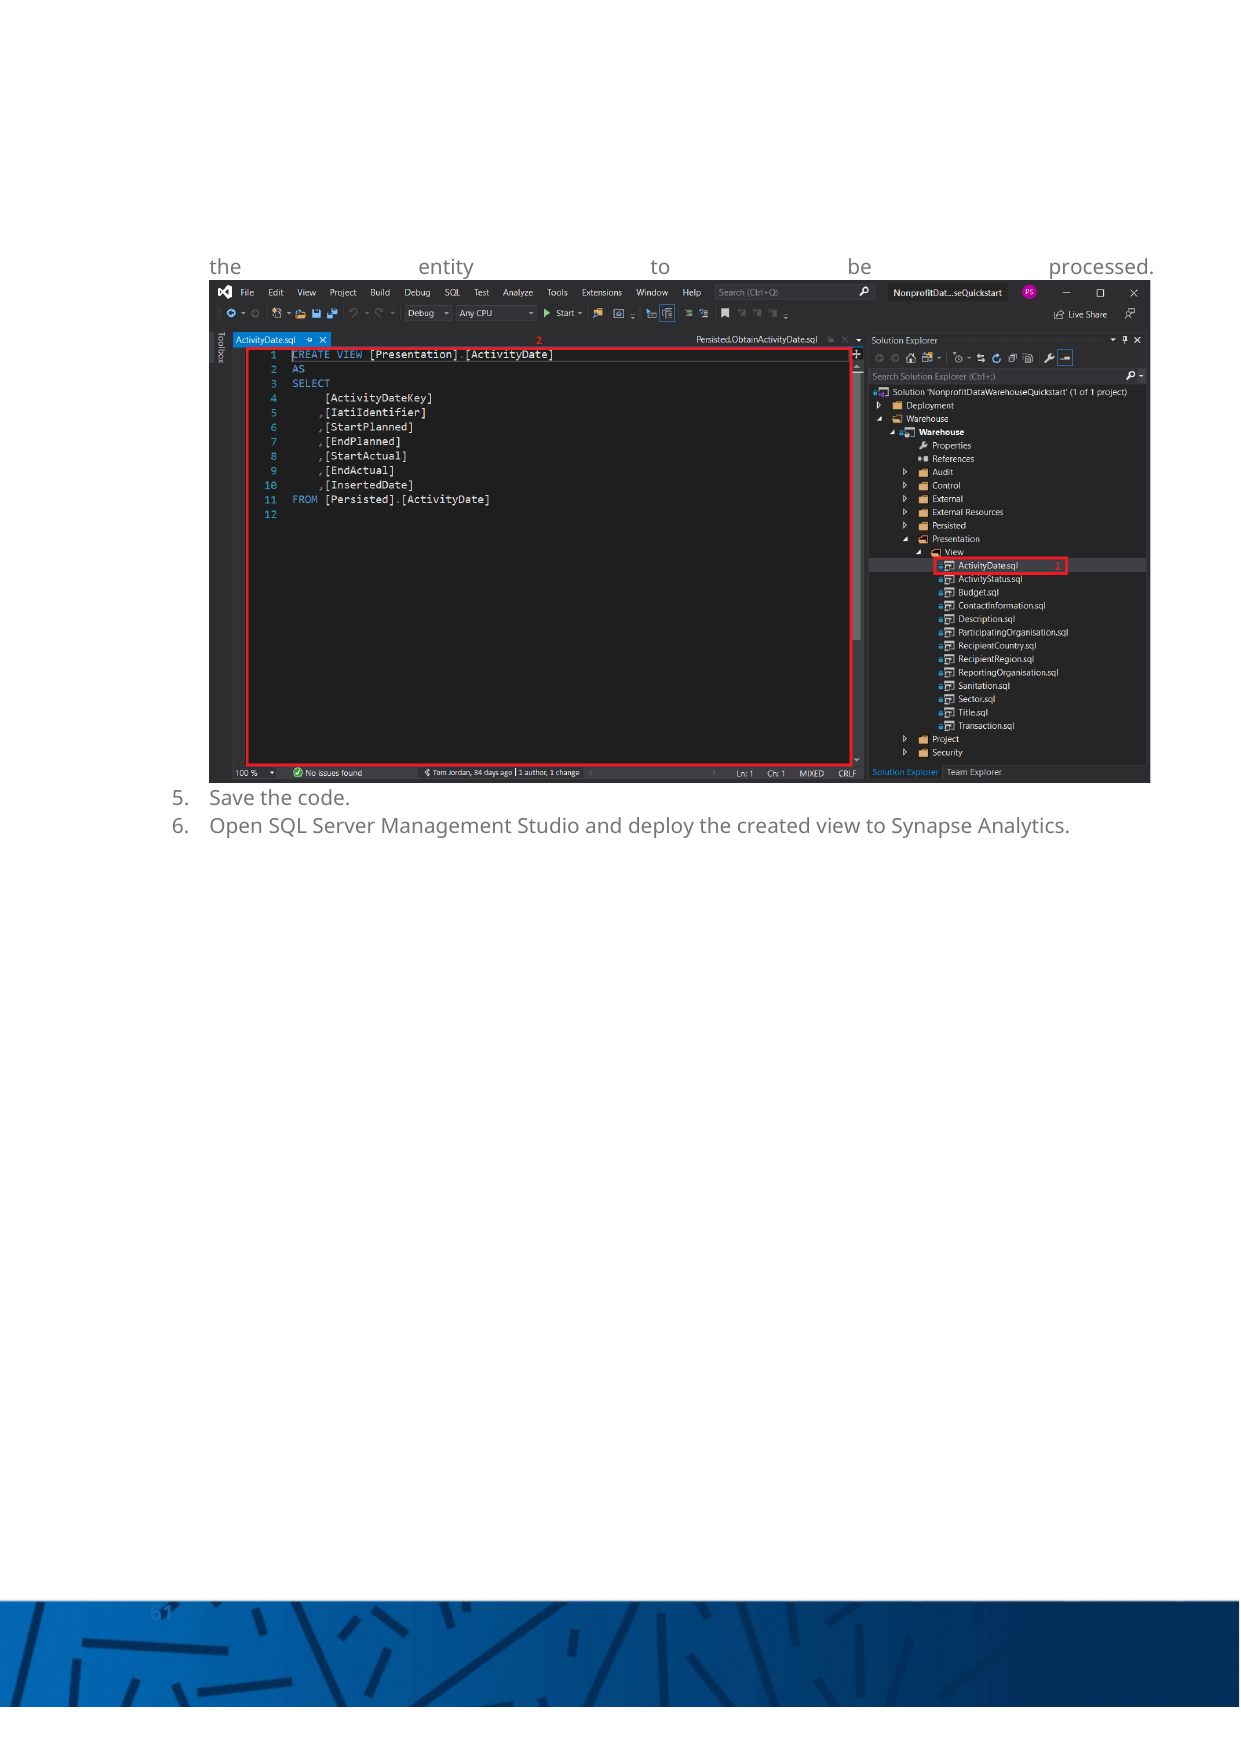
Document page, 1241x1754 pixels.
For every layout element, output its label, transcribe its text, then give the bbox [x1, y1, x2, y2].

picture [209, 280, 1151, 783]
list Save the code. [172, 783, 1155, 811]
list Open SQL Server Management Studio and deploy the created view to Synapse Analytics. [172, 811, 1155, 839]
picture [0, 1598, 1240, 1707]
